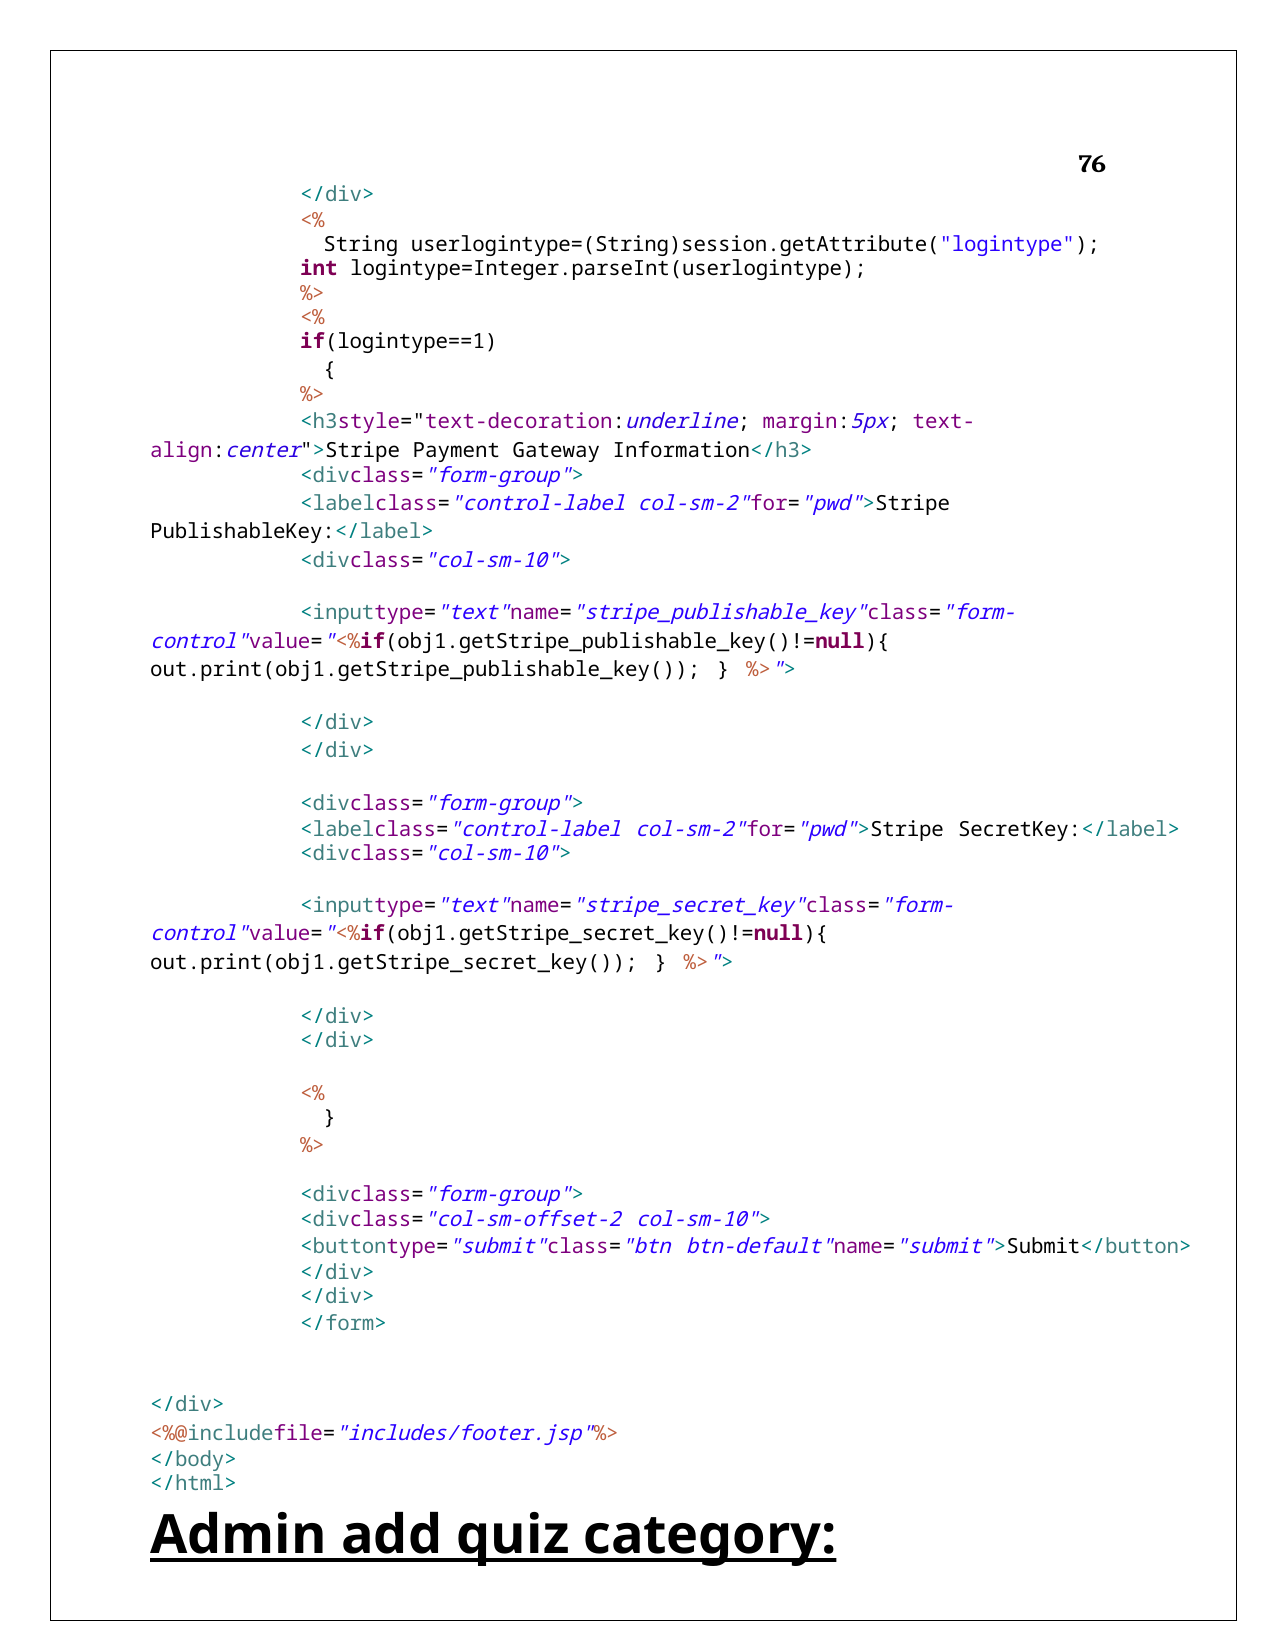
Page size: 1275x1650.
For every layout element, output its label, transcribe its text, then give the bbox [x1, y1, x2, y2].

text <labelclass="control-label col-sm-2"for="pwd">Stripe PublishableKey:</label> [150, 488, 1023, 544]
text </div> [300, 1004, 1236, 1028]
text </body> [150, 1447, 1236, 1471]
text </html> [150, 1471, 1236, 1495]
text String userlogintype=(String)session.getAttribute("logintype"); [323, 232, 1236, 256]
text %> [300, 1130, 1236, 1158]
text </div> [300, 1284, 1236, 1308]
text <divclass="form-group"> [300, 788, 1236, 817]
text <%@includefile="includes/footer.jsp"%> [150, 1418, 1236, 1447]
text <% [300, 305, 1236, 329]
text <divclass="col-sm-offset-2 col-sm-10"> [300, 1207, 1236, 1231]
text <divclass="form-group"> [300, 463, 1236, 488]
text </div> [300, 1028, 1236, 1052]
text <divclass="col-sm-10"> [300, 841, 1236, 866]
text <inputtype="text"name="stripe_secret_key"class="form- control"value="<%if(obj1.getStripe_secret_key()!=null){ out.print(obj1.getStripe_secret_key()); } %>"> [150, 890, 1023, 975]
text %> [300, 382, 1236, 406]
text </div> [300, 1260, 1236, 1284]
text <inputtype="text"name="stripe_publishable_key"class="form- control"value="<%if(obj1.getStripe_publishable_key()!=null){ out.print(obj1.getStripe_publishable_key()); } %>"> [150, 597, 1023, 683]
subtitle Admin add quiz category: [150, 1495, 1236, 1569]
text </div> [150, 1389, 1236, 1418]
text </div> [300, 179, 1236, 208]
text <% [300, 1081, 1236, 1105]
text </div> [300, 707, 1236, 736]
text <buttontype="submit"class="btn btn-default"name="submit">Submit</button> [300, 1231, 1236, 1259]
text <h3style="text-decoration:underline; margin:5px; text- align:center">Stripe Payment Gateway Information</h3> [150, 406, 1023, 463]
text int logintype=Integer.parseInt(userlogintype); [300, 256, 1236, 281]
text </form> [300, 1308, 1236, 1337]
text %> [300, 281, 1236, 305]
text <labelclass="control-label col-sm-2"for="pwd">Stripe SecretKey:</label> [300, 817, 1236, 841]
text <% [300, 208, 1236, 232]
text <divclass="col-sm-10"> [300, 545, 1236, 573]
text { [323, 354, 1236, 382]
text </div> [300, 736, 1236, 764]
text } [323, 1105, 1236, 1129]
text if(logintype==1) [300, 329, 1236, 353]
text <divclass="form-group"> [300, 1182, 1236, 1207]
